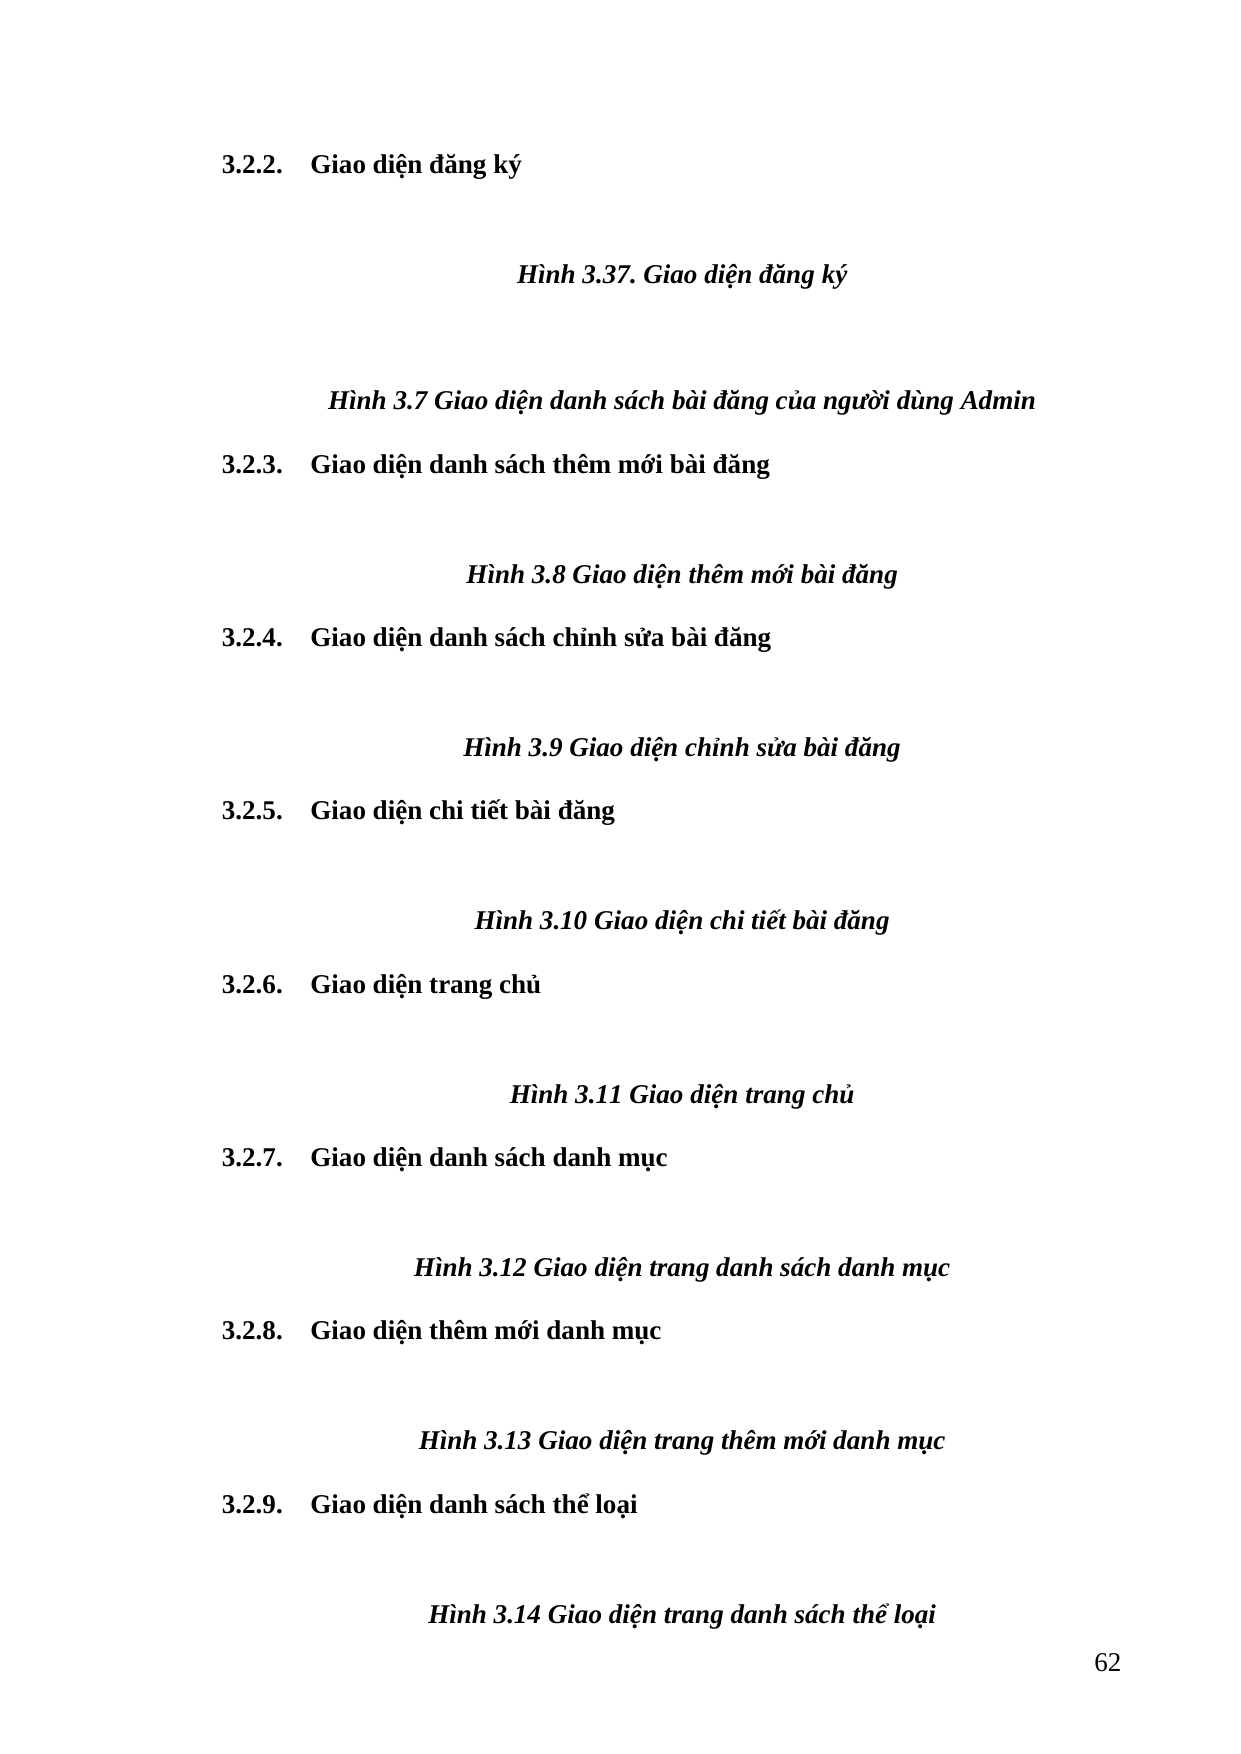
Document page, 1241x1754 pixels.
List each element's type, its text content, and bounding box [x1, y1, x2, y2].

text Hình 3.9 Giao diện chỉnh sửa bài đăng [244, 731, 1122, 762]
subtitle Giao diện chi tiết bài đăng [222, 794, 1122, 826]
text Hình 3.37. Giao diện đăng ký [244, 258, 1122, 289]
text Hình 3.14 Giao diện trang danh sách thể loại [244, 1598, 1122, 1629]
subtitle Giao diện đăng ký [222, 148, 1122, 179]
text Hình 3.8 Giao diện thêm mới bài đăng [244, 558, 1122, 589]
subtitle Giao diện trang chủ [222, 968, 1122, 999]
text Hình 3.12 Giao diện trang danh sách danh mục [244, 1251, 1122, 1282]
subtitle Giao diện danh sách thêm mới bài đăng [222, 448, 1122, 479]
subtitle Giao diện danh sách danh mục [222, 1141, 1122, 1172]
text Hình 3.13 Giao diện trang thêm mới danh mục [244, 1424, 1122, 1456]
text Hình 3.7 Giao diện danh sách bài đăng của người dùng Admin [244, 384, 1122, 416]
text Hình 3.11 Giao diện trang chủ [244, 1078, 1122, 1109]
subtitle Giao diện danh sách thể loại [222, 1488, 1122, 1519]
text Hình 3.10 Giao diện chi tiết bài đăng [244, 904, 1122, 936]
subtitle Giao diện danh sách chỉnh sửa bài đăng [222, 621, 1122, 652]
subtitle Giao diện thêm mới danh mục [222, 1314, 1122, 1346]
